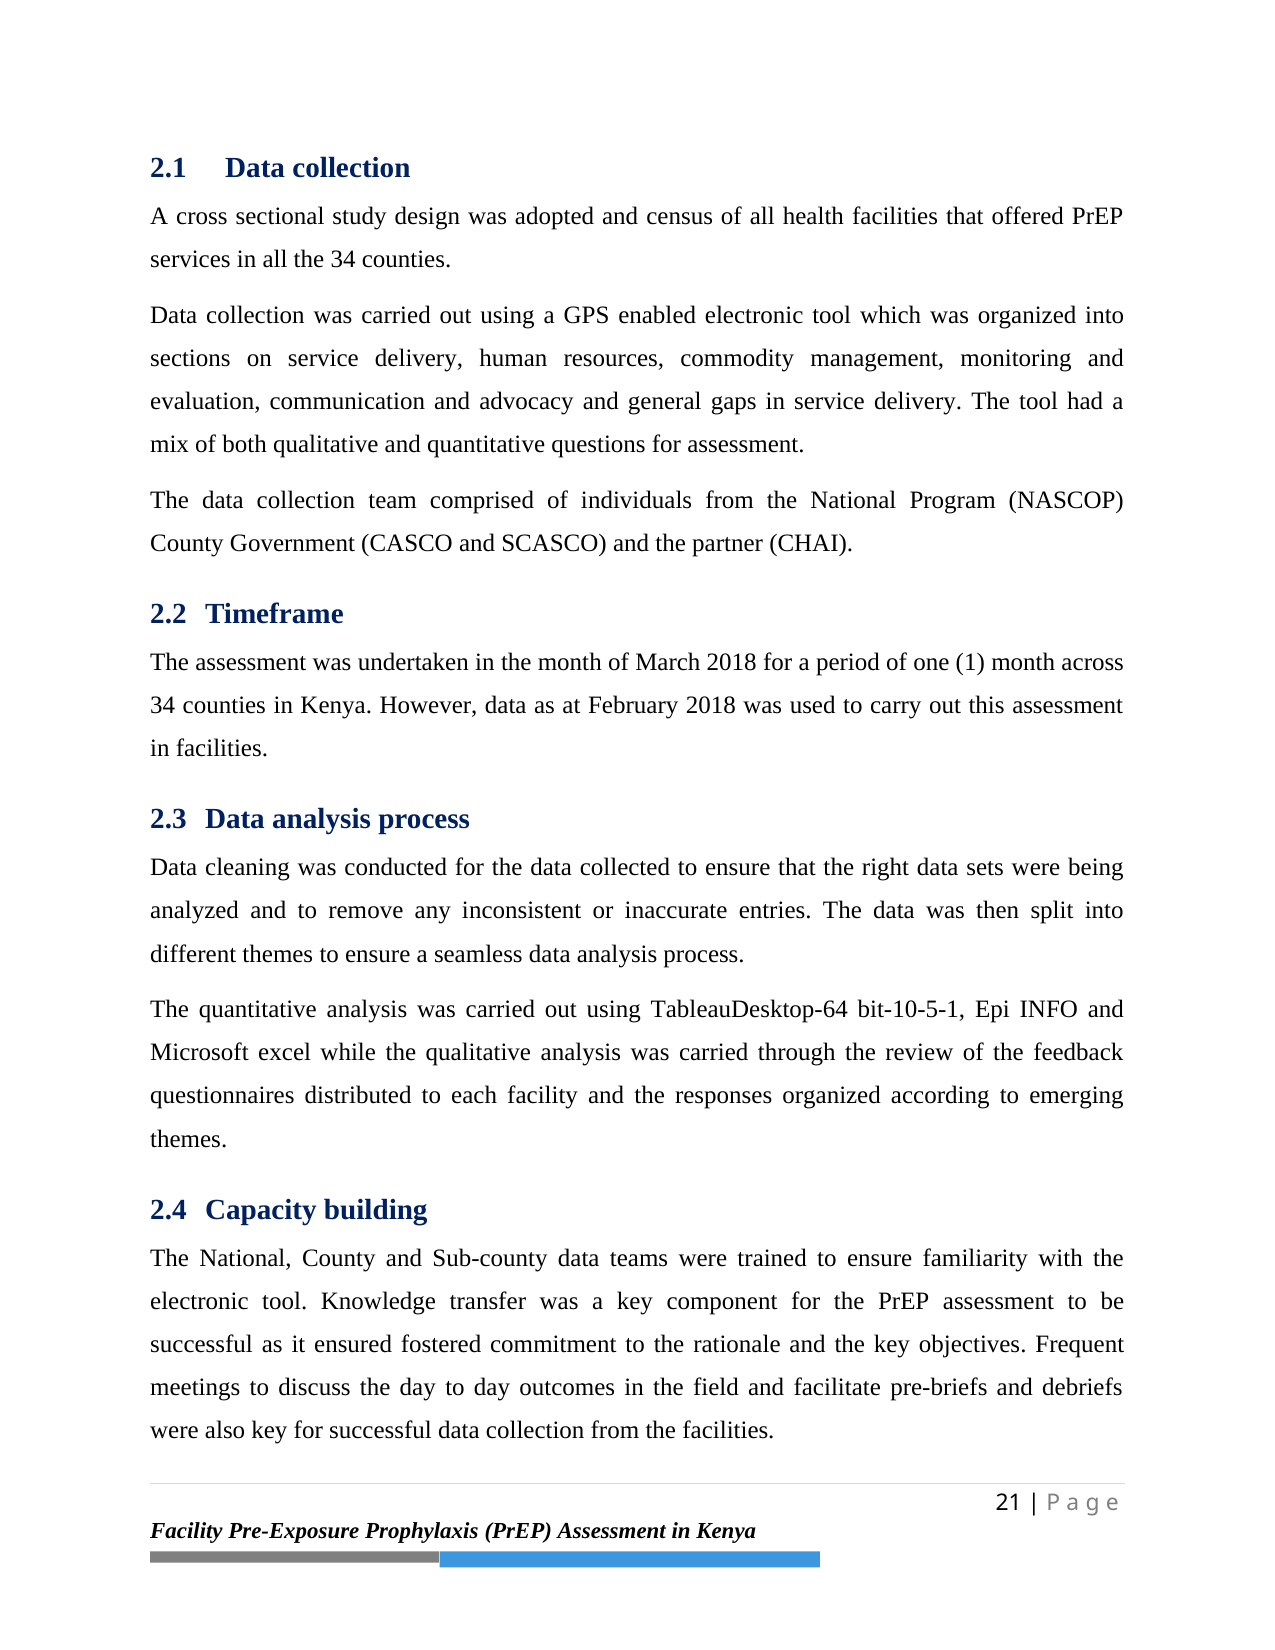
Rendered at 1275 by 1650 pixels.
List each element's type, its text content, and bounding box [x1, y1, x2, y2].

text A cross sectional study design was adopted and census of all health facilities that offered PrEP services in all the 34 counties. [150, 201, 1125, 273]
text Data collection was carried out using a GPS enabled electronic tool which was organized into sections on service delivery, human resources, commodity management, monitoring and evaluation, communication and advocacy and general gaps in service delivery. The tool had a mix of both qualitative and quantitative questions for assessment. [150, 300, 1125, 458]
text Data cleaning was conducted for the data collected to ensure that the right data sets were being analyzed and to remove any inconsistent or inaccurate entries. The data was then split into different themes to ensure a seamless data analysis process. [150, 852, 1125, 967]
subtitle Data analysis process [150, 801, 1125, 835]
subtitle Capacity building [150, 1192, 1125, 1225]
text The assessment was undertaken in the month of March 2018 for a period of one (1) month across 34 counties in Kenya. However, data as at February 2018 was used to carry out this assessment in facilities. [150, 647, 1125, 762]
text The quantitative analysis was carried out using TableauDesktop-64 bit-10-5-1, Epi INFO and Microsoft excel while the qualitative analysis was carried through the review of the feedback questionnaires distributed to each facility and the responses organized according to emerging themes. [150, 994, 1125, 1152]
subtitle Timeframe [150, 596, 1125, 629]
text The data collection team comprised of individuals from the National Program (NASCOP) County Government (CASCO and SCASCO) and the partner (CHAI). [150, 485, 1125, 557]
text The National, County and Sub-county data teams were trained to ensure familiarity with the electronic tool. Knowledge transfer was a key component for the PrEP assessment to be successful as it ensured fostered commitment to the rationale and the key objectives. Frequent meetings to discuss the day to day outcomes in the field and facilitate pre-briefs and debriefs were also key for successful data collection from the facilities. [150, 1243, 1125, 1444]
subtitle Data collection [150, 150, 1125, 183]
